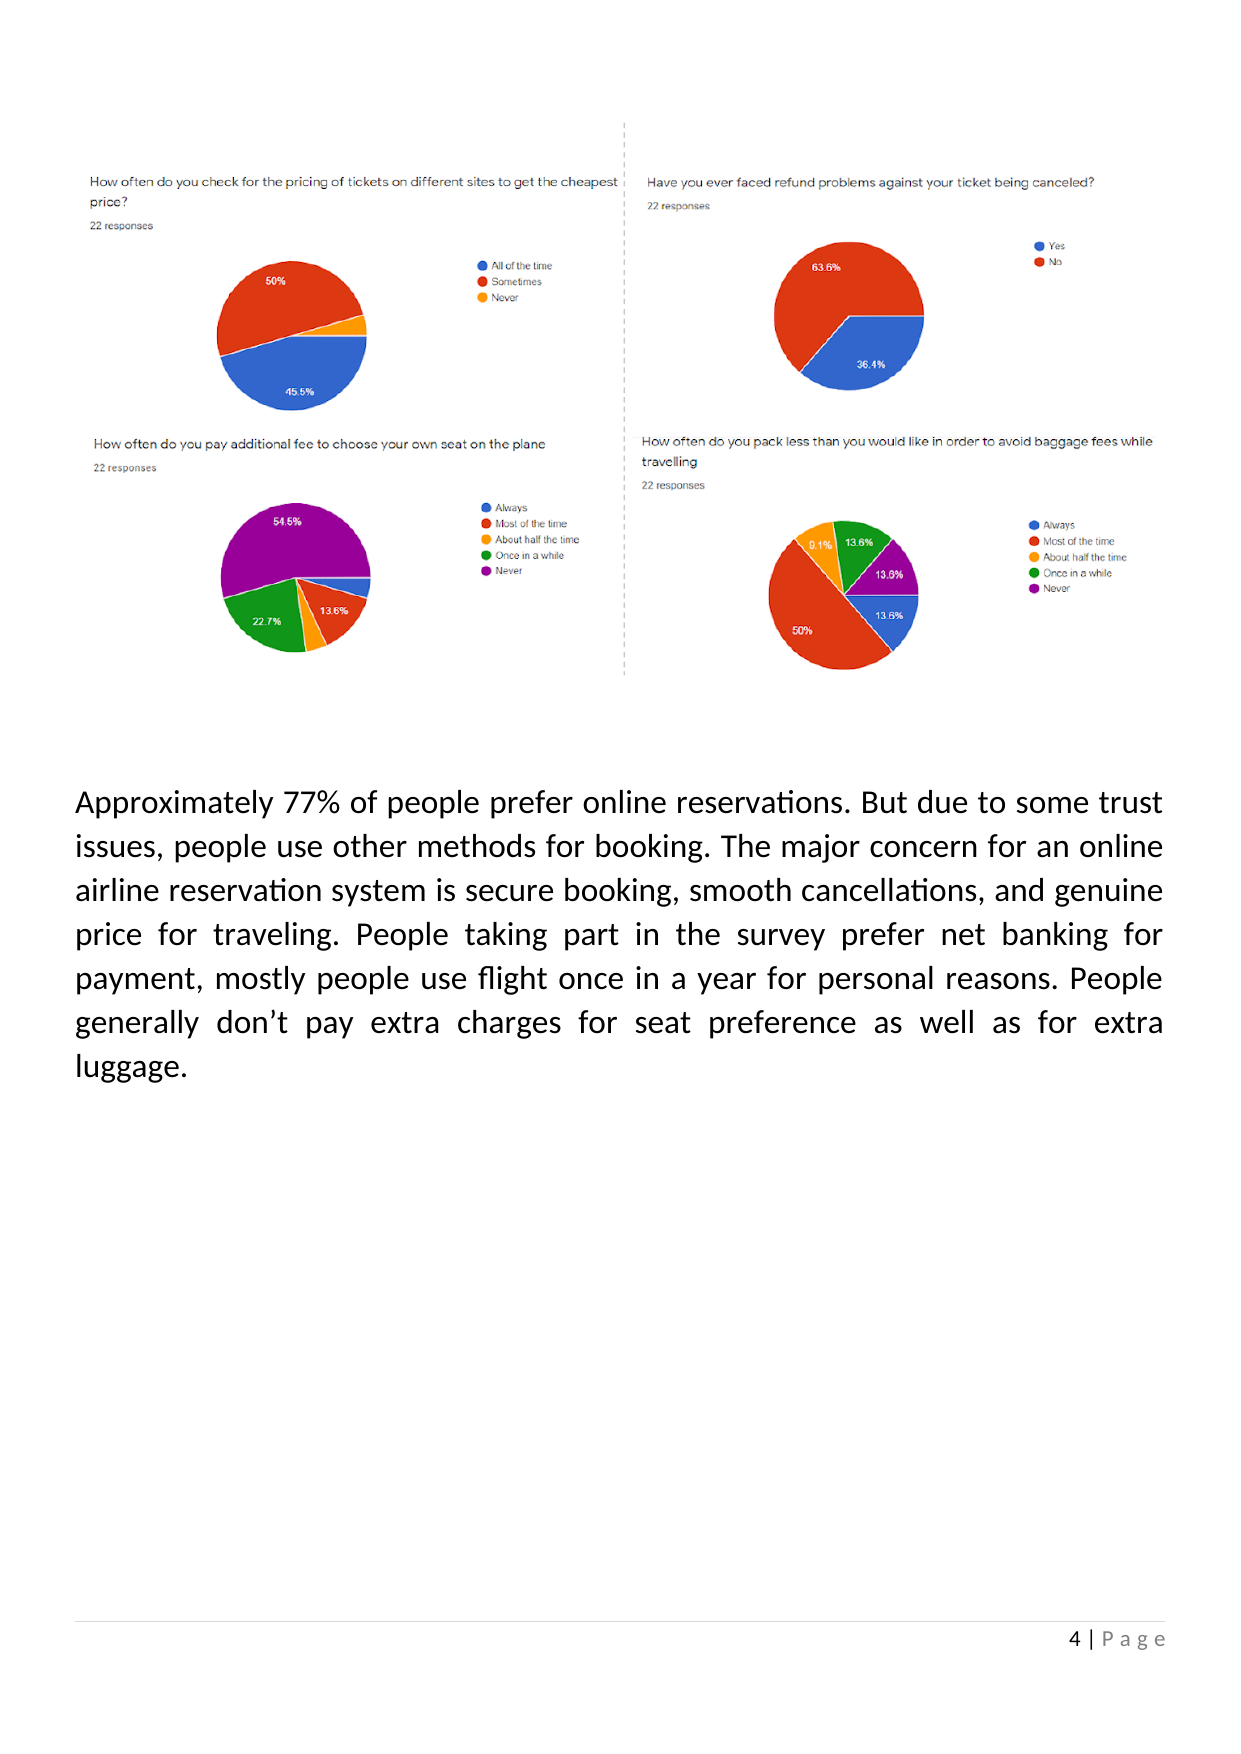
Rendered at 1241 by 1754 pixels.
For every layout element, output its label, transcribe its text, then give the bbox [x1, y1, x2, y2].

text Approximately 77% of people prefer online reservations. But due to some trust issues, people use other methods for booking. The major concern for an online airline reservation system is secure booking, smooth cancellations, and genuine price for traveling. People taking part in the survey prefer net banking for payment, mostly people use flight once in a year for personal reasons. People generally don’t pay extra charges for seat preference as well as for extra luggage. [75, 782, 1165, 1086]
picture [83, 118, 1157, 708]
